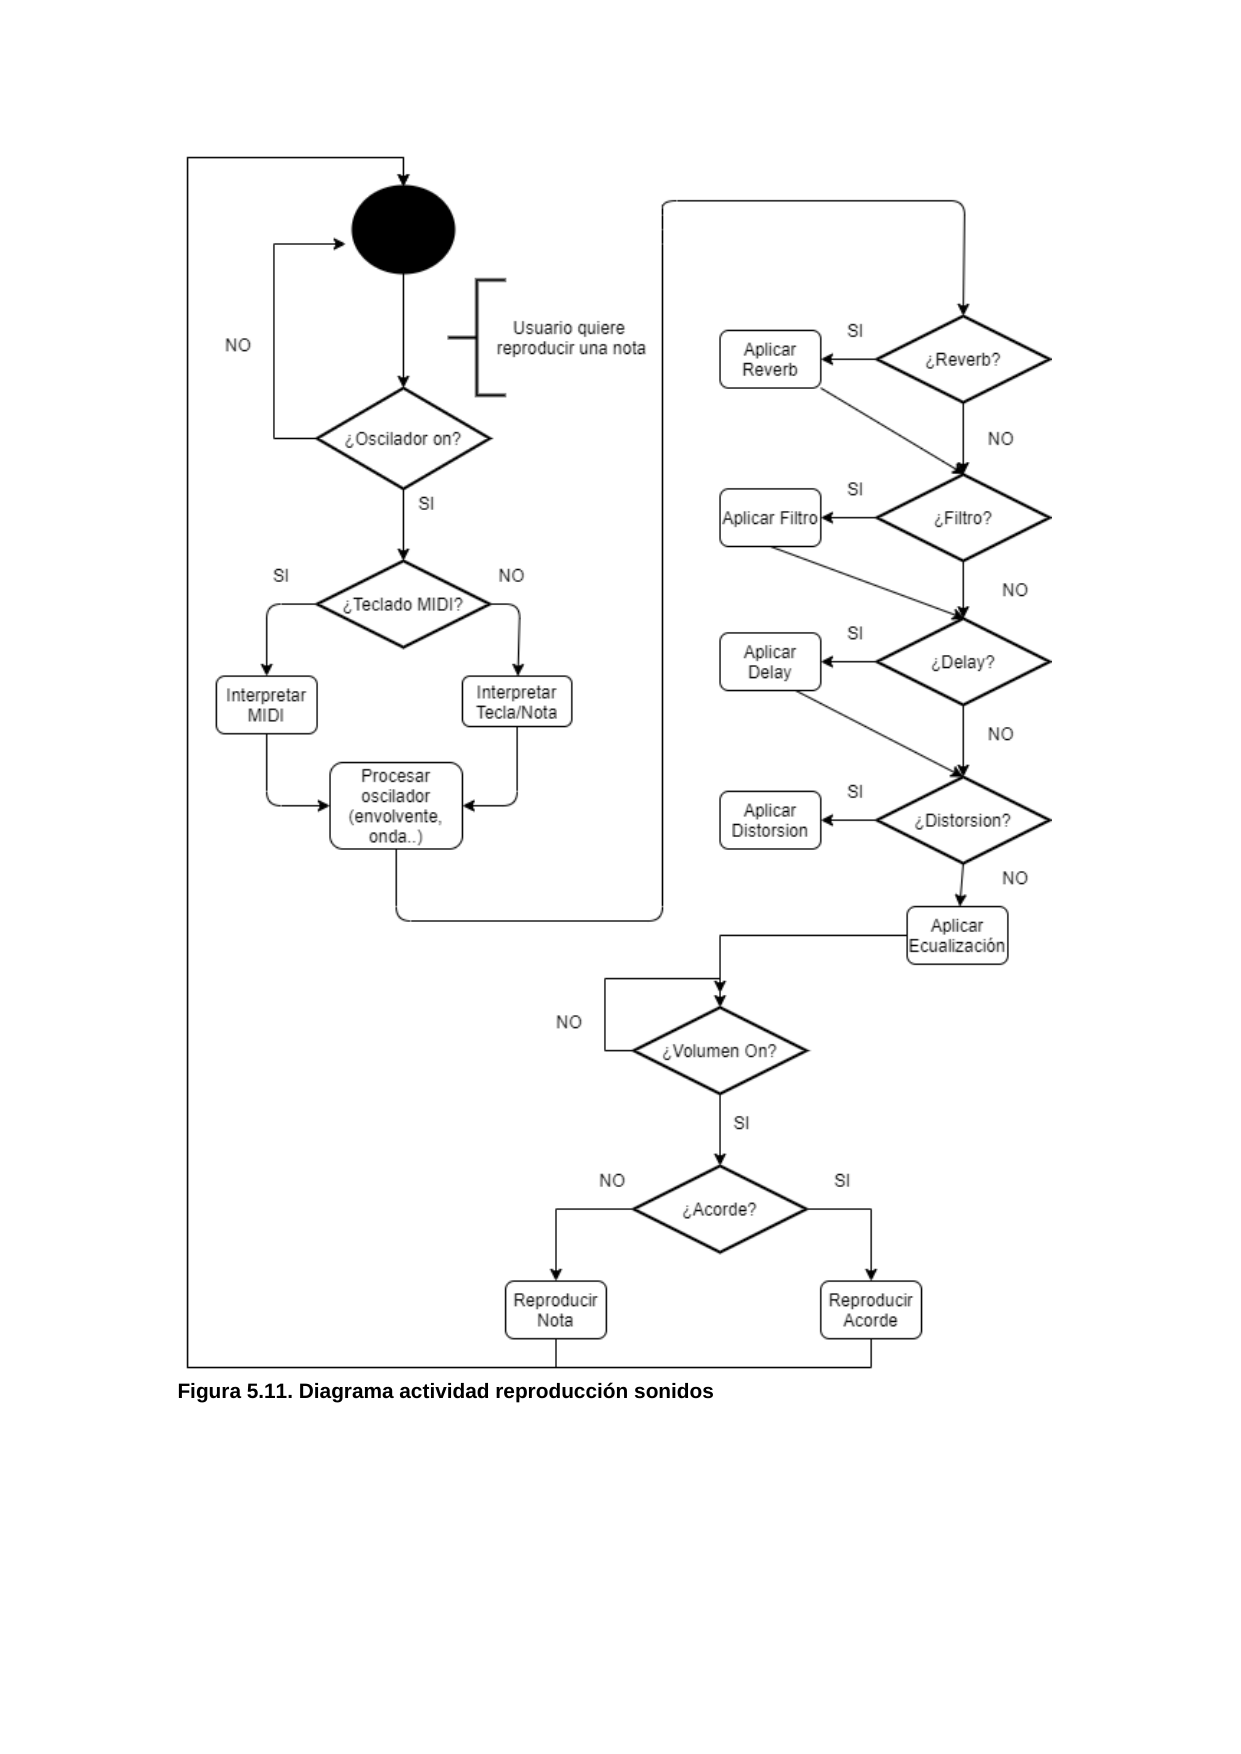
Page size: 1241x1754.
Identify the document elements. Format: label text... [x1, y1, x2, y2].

picture [177, 147, 1052, 1380]
text Figura 5.11. Diagrama actividad reproducción sonidos [177, 1379, 1063, 1403]
